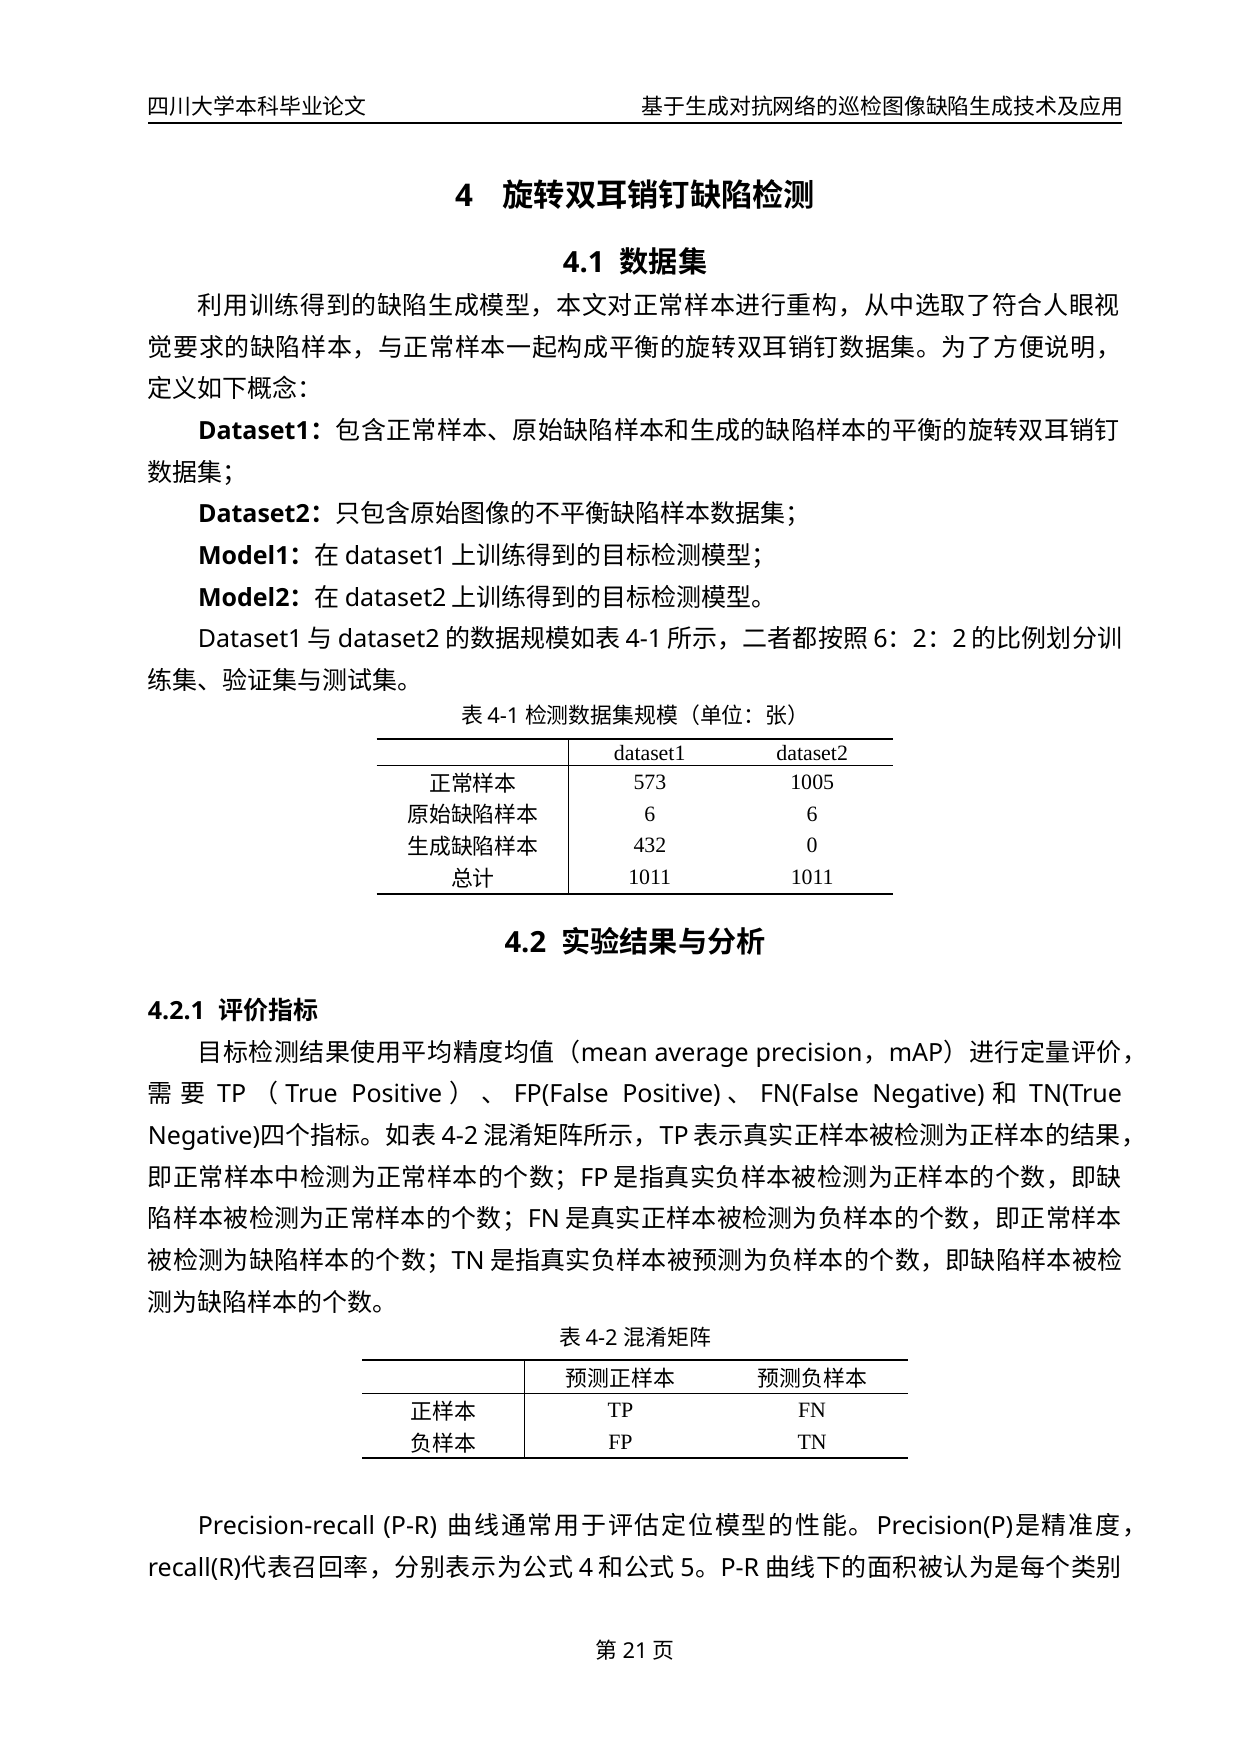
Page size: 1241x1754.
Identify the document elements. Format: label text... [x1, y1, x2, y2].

table_cell 1011 [569, 861, 731, 892]
subtitle 4.1 数据集 [148, 239, 1122, 281]
table_cell 573 [569, 766, 731, 797]
subtitle 4.2.1 评价指标 [148, 986, 1122, 1028]
subtitle 4.2 实验结果与分析 [148, 919, 1122, 961]
table_header 预测负样本 [716, 1361, 908, 1393]
table_header [362, 1361, 524, 1393]
table_cell 正常样本 [377, 766, 568, 797]
table_cell 生成缺陷样本 [377, 829, 568, 861]
table_header dataset2 [731, 740, 893, 765]
table_cell 总计 [377, 861, 568, 892]
table_cell 1005 [731, 766, 893, 797]
text Model1：在dataset1上训练得到的目标检测模型； [148, 531, 1122, 573]
table_cell 1011 [731, 861, 893, 892]
text Dataset2：只包含原始图像的不平衡缺陷样本数据集； [148, 489, 1122, 531]
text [148, 1501, 1122, 1584]
table_cell 6 [569, 798, 731, 829]
text 利用训练得到的缺陷生成模型，本文对正常样本进行重构，从中选取了符合人眼视觉要求的缺陷样本，与正常样本一起构成平衡的旋转双耳销钉数据集。为了方便说明，定义如下概念： [148, 281, 1122, 406]
table_cell FN [716, 1394, 908, 1426]
table_header dataset1 [569, 740, 731, 765]
table_header 预测正样本 [525, 1361, 716, 1393]
text Model2：在dataset2上训练得到的目标检测模型。 [148, 573, 1122, 614]
table_cell FP [525, 1426, 716, 1457]
text Dataset1与dataset2的数据规模如表4-1所示，二者都按照6：2：2的比例划分训练集、验证集与测试集。 [148, 614, 1122, 698]
text 表4-2 混淆矩阵 [148, 1319, 1122, 1351]
table_header [377, 740, 568, 765]
subtitle 旋转双耳销钉缺陷检测 [148, 173, 1122, 214]
table_cell 432 [569, 829, 731, 861]
table_cell 0 [731, 829, 893, 861]
table_cell 6 [731, 798, 893, 829]
table_cell 原始缺陷样本 [377, 798, 568, 829]
table_cell 正样本 [362, 1394, 524, 1426]
text 目标检测结果使用平均精度均值（mean average precision，mAP）进行定量评价，需要TP（True Positive）、FP(False Positive)、FN(False Negative)和TN(True Negative)四个指标。如表4-2混淆矩阵所示，TP表示真实正样本被检测为正样本的结果，即正常样本中检测为正常样本的个数；FP是指真实负样本被检测为正样本的个数，即缺陷样本被检测为正常样本的个数；FN是真实正样本被检测为负样本的个数，即正常样本被检测为缺陷样本的个数；TN是指真实负样本被预测为负样本的个数，即缺陷样本被检测为缺陷样本的个数。 [148, 1028, 1122, 1319]
table_cell TN [716, 1426, 908, 1457]
text 表4-1 检测数据集规模（单位：张） [148, 698, 1122, 729]
table_cell TP [525, 1394, 716, 1426]
table_cell 负样本 [362, 1426, 524, 1457]
text Dataset1：包含正常样本、原始缺陷样本和生成的缺陷样本的平衡的旋转双耳销钉数据集； [148, 406, 1122, 489]
